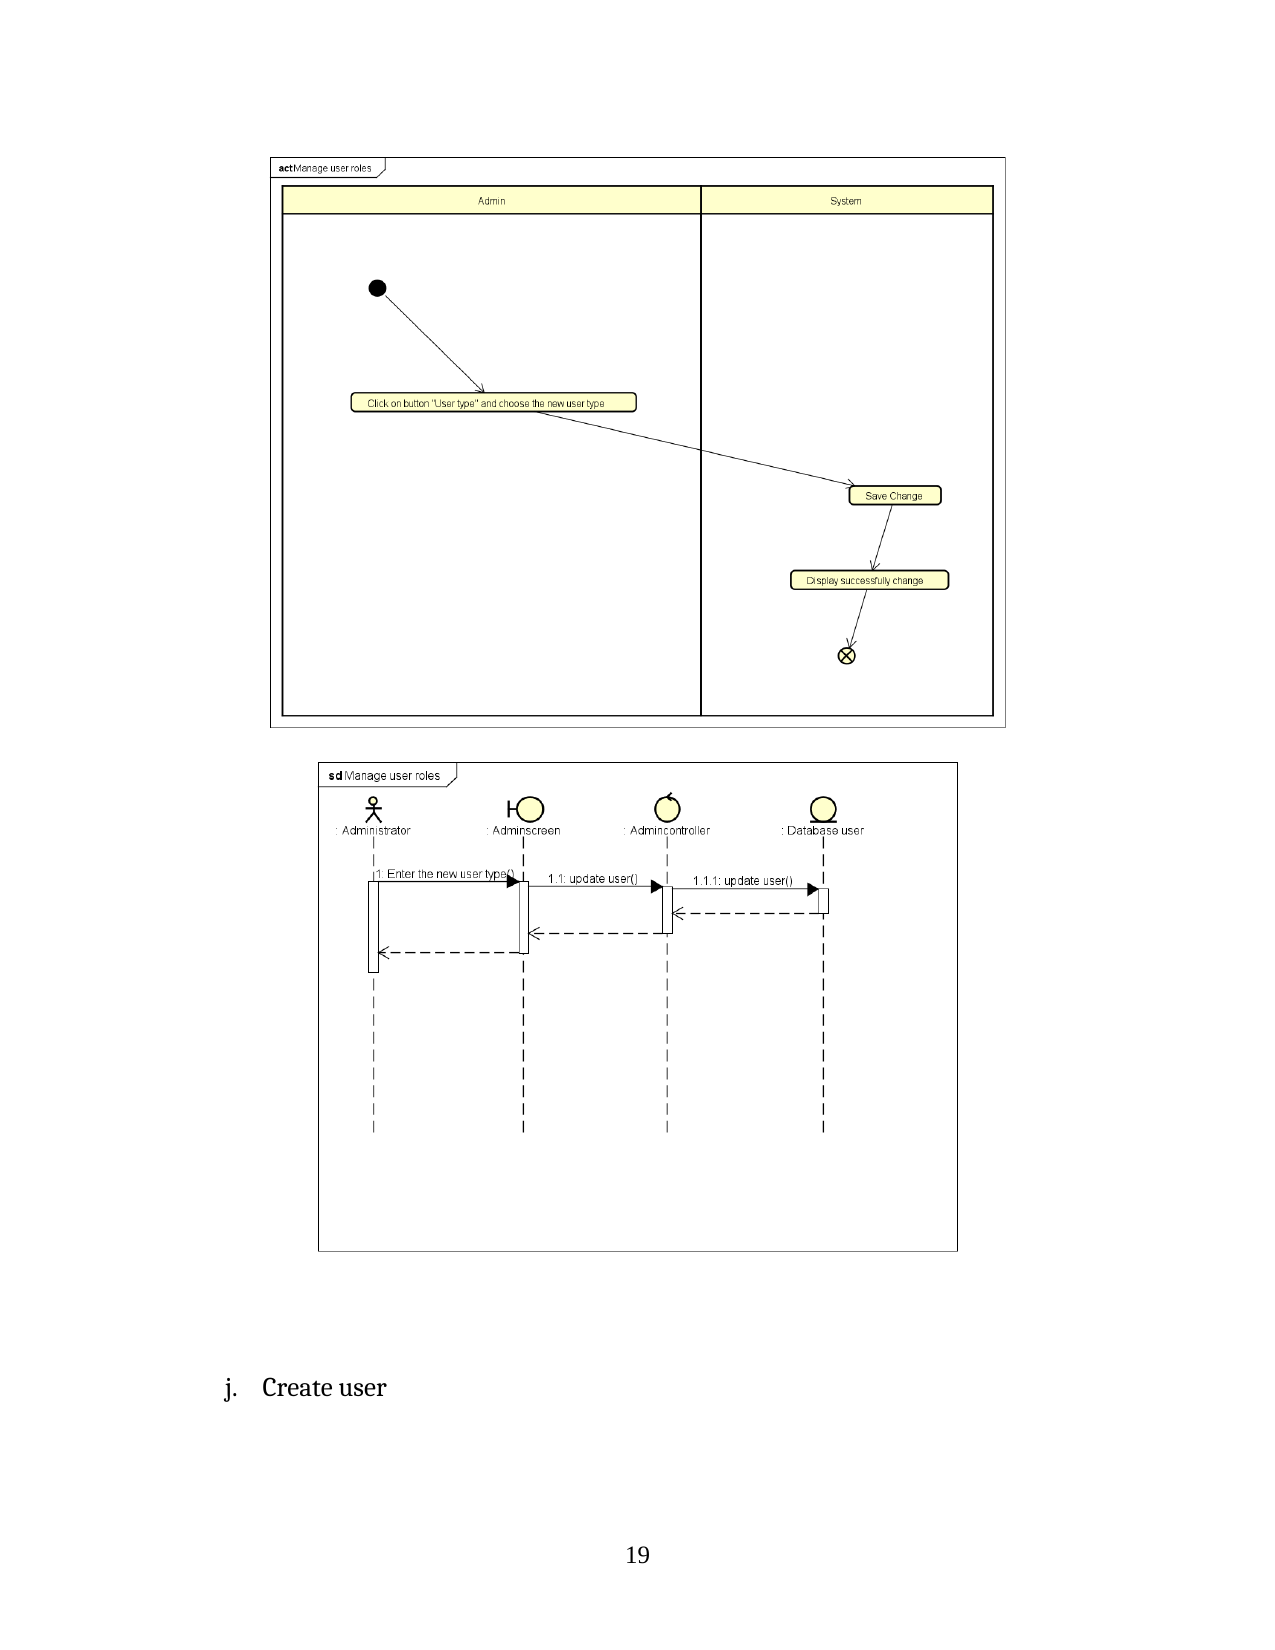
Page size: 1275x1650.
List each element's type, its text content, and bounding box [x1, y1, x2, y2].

picture [308, 752, 967, 1260]
list Create user [225, 1372, 1087, 1403]
picture [262, 150, 1013, 735]
